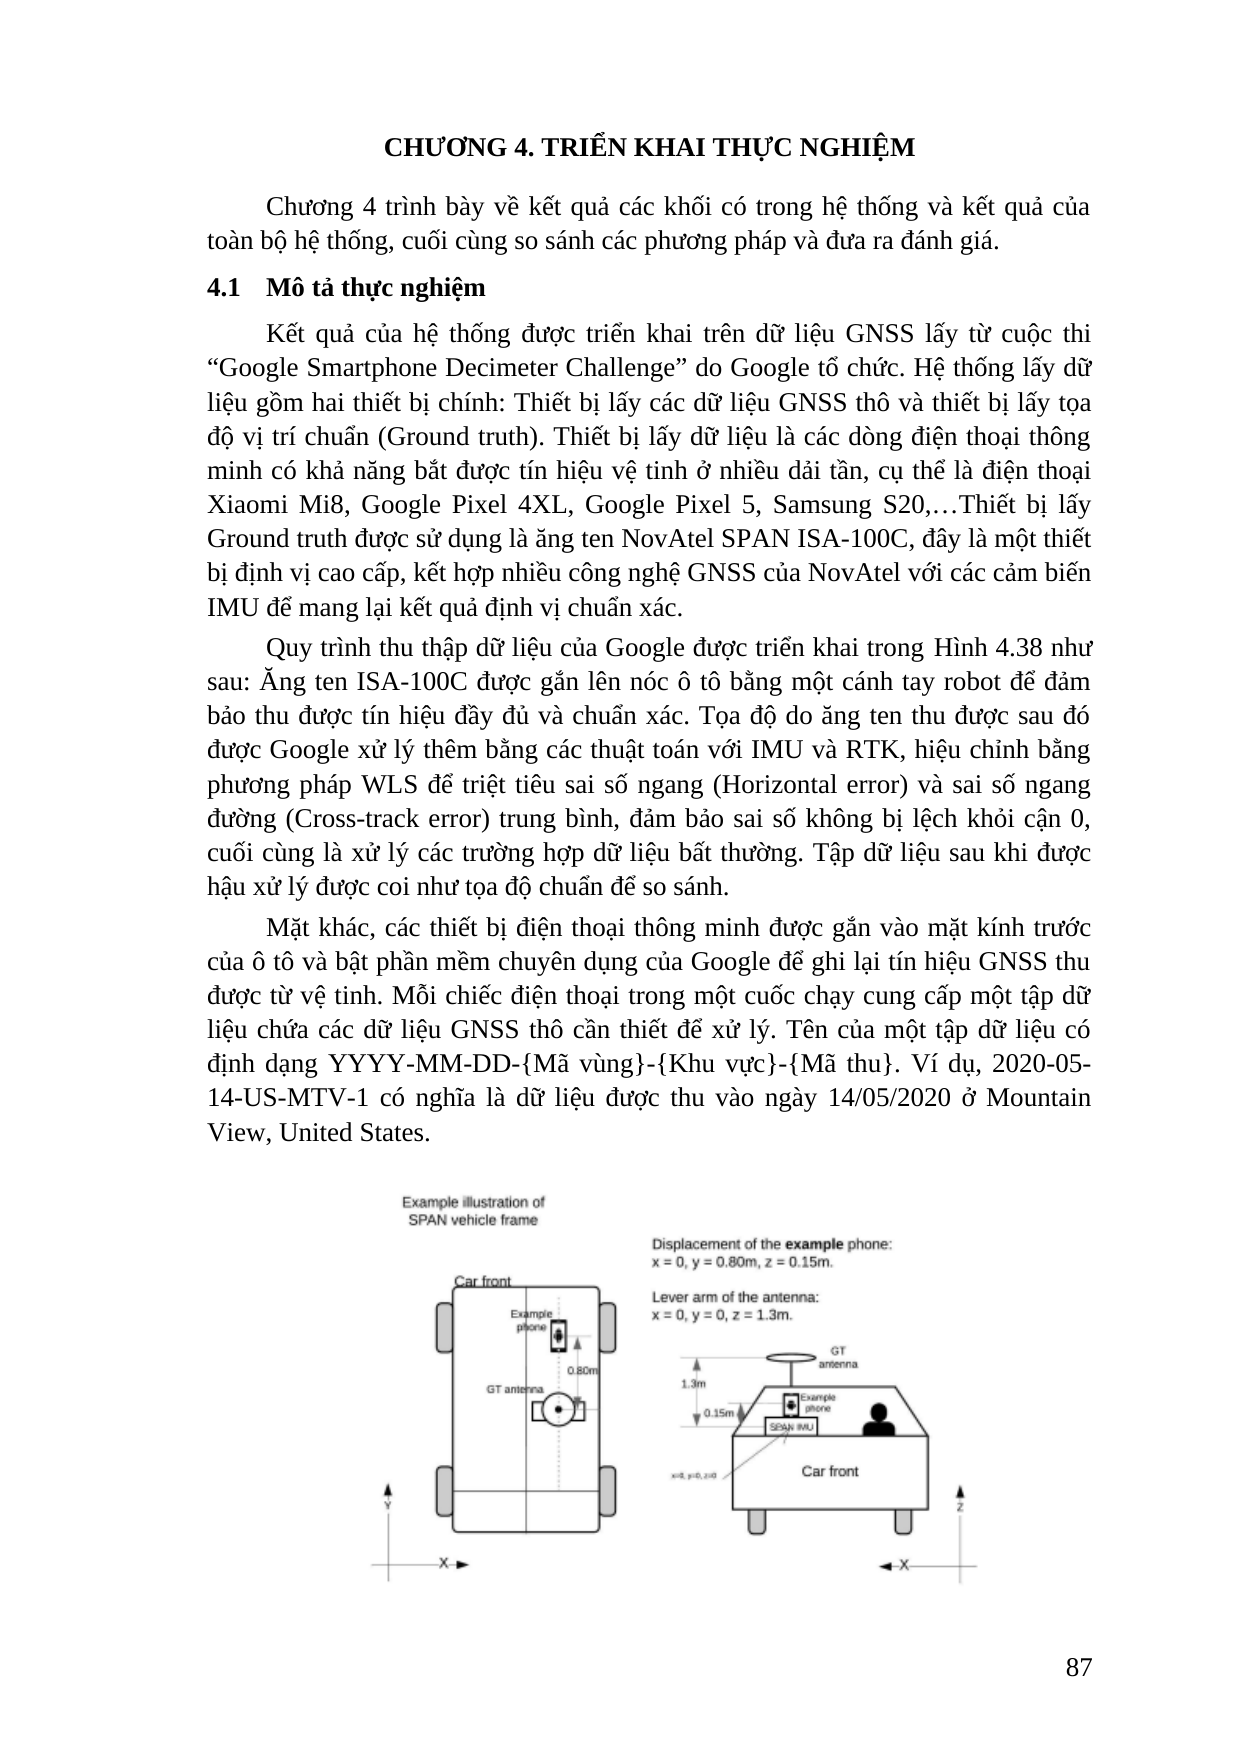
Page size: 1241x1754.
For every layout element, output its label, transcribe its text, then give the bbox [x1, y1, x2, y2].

text Kết quả của hệ thống được triển khai trên dữ liệu GNSS lấy từ cuộc thi “Google Smartphone Decimeter Challenge” do Google tổ chức. Hệ thống lấy dữ liệu gồm hai thiết bị chính: Thiết bị lấy các dữ liệu GNSS thô và thiết bị lấy tọa độ vị trí chuẩn (Ground truth). Thiết bị lấy dữ liệu là các dòng điện thoại thông minh có khả năng bắt được tín hiệu vệ tinh ở nhiều dải tần, cụ thể là điện thoại Xiaomi Mi8, Google Pixel 4XL, Google Pixel 5, Samsung S20,…Thiết bị lấy Ground truth được sử dụng là ăng ten NovAtel SPAN ISA-100C, đây là một thiết bị định vị cao cấp, kết hợp nhiều công nghệ GNSS của NovAtel với các cảm biến IMU để mang lại kết quả định vị chuẩn xác. [207, 317, 1092, 622]
text Chương 4 trình bày về kết quả các khối có trong hệ thống và kết quả của toàn bộ hệ thống, cuối cùng so sánh các phương pháp và đưa ra đánh giá. [207, 190, 1092, 255]
subtitle Mô tả thực nghiệm [207, 271, 1092, 302]
subtitle TRIỂN KHAI THỰC NGHIỆM [207, 131, 1092, 162]
picture [366, 1156, 992, 1613]
text Mặt khác, các thiết bị điện thoại thông minh được gắn vào mặt kính trước của ô tô và bật phần mềm chuyên dụng của Google để ghi lại tín hiệu GNSS thu được từ vệ tinh. Mỗi chiếc điện thoại trong một cuốc chạy cung cấp một tập dữ liệu chứa các dữ liệu GNSS thô cần thiết để xử lý. Tên của một tập dữ liệu có định dạng YYYY-MM-DD-{Mã vùng}-{Khu vực}-{Mã thu}. Ví dụ, 2020-05-14-US-MTV-1 có nghĩa là dữ liệu được thu vào ngày 14/05/2020 ở Mountain View, United States. [207, 911, 1092, 1147]
